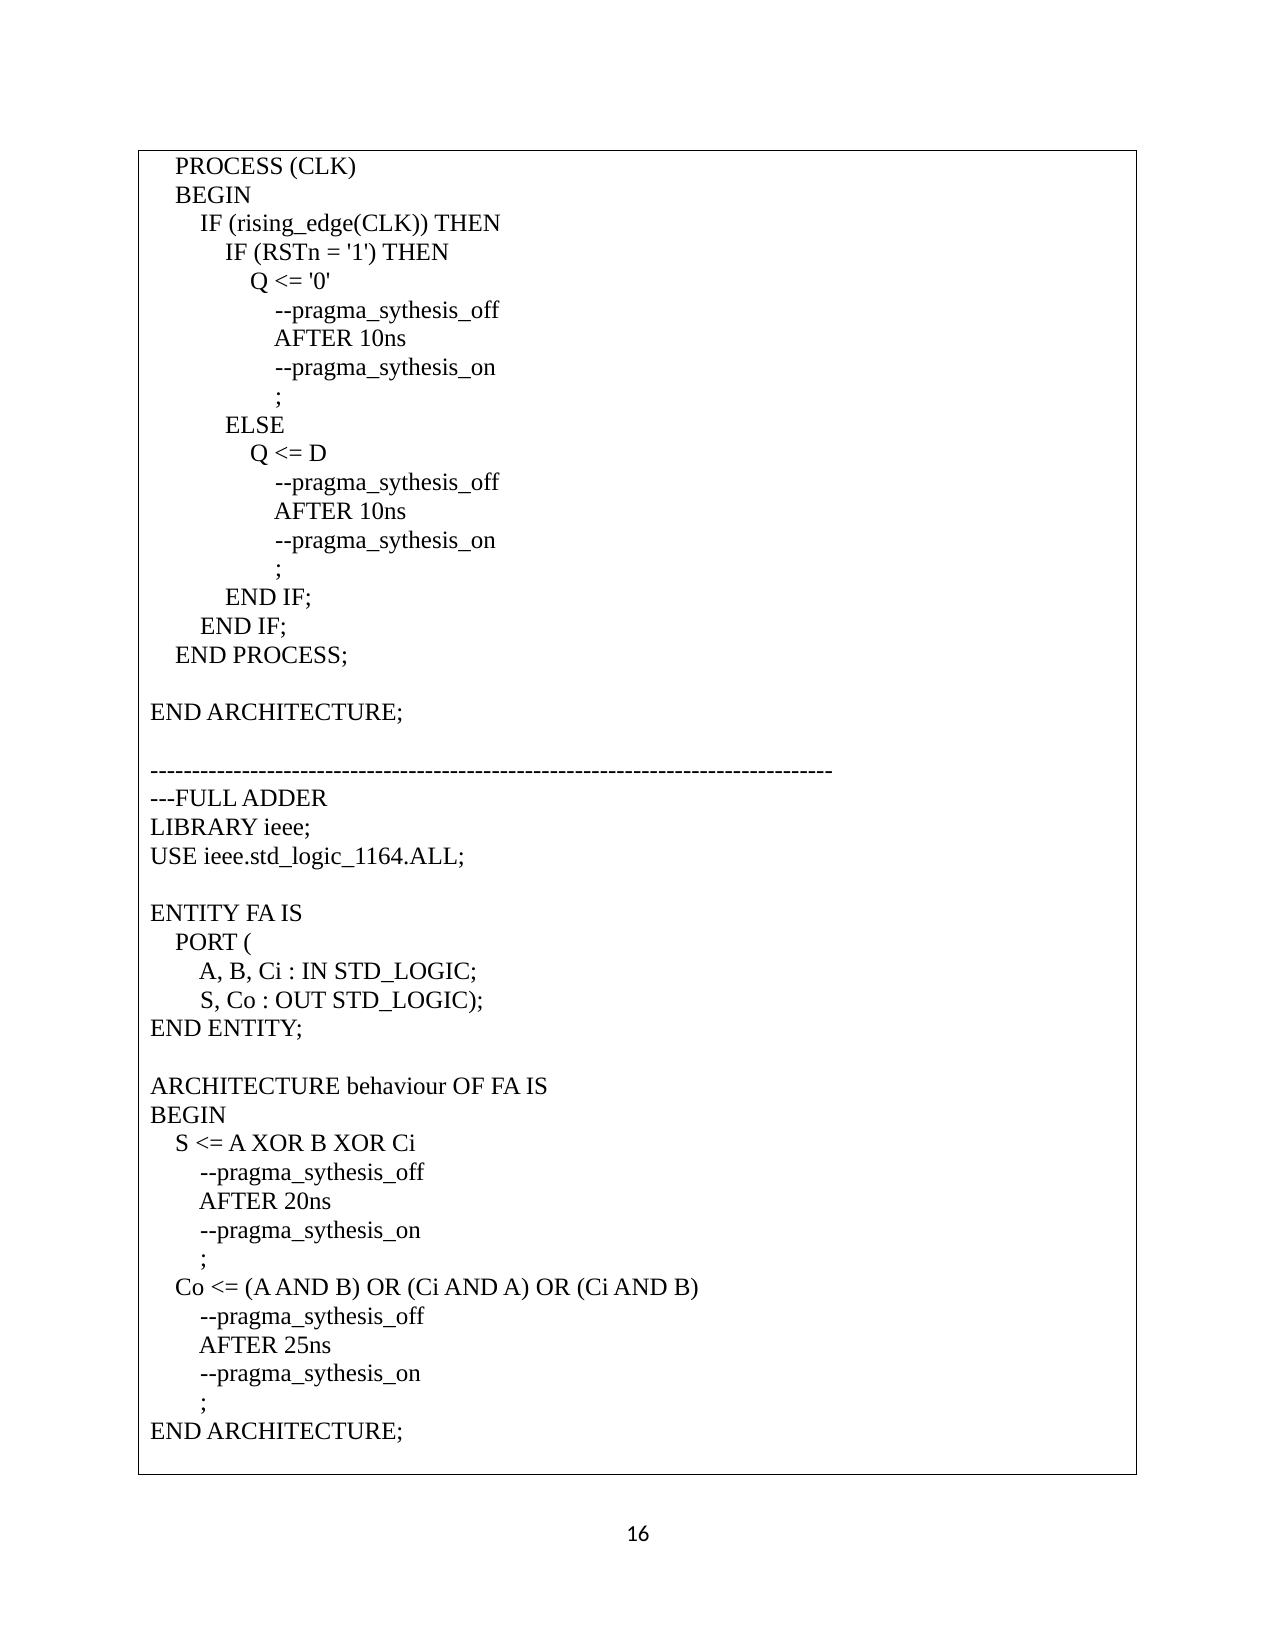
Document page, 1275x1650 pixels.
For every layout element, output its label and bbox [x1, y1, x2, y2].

table_header [139, 151, 1136, 1473]
